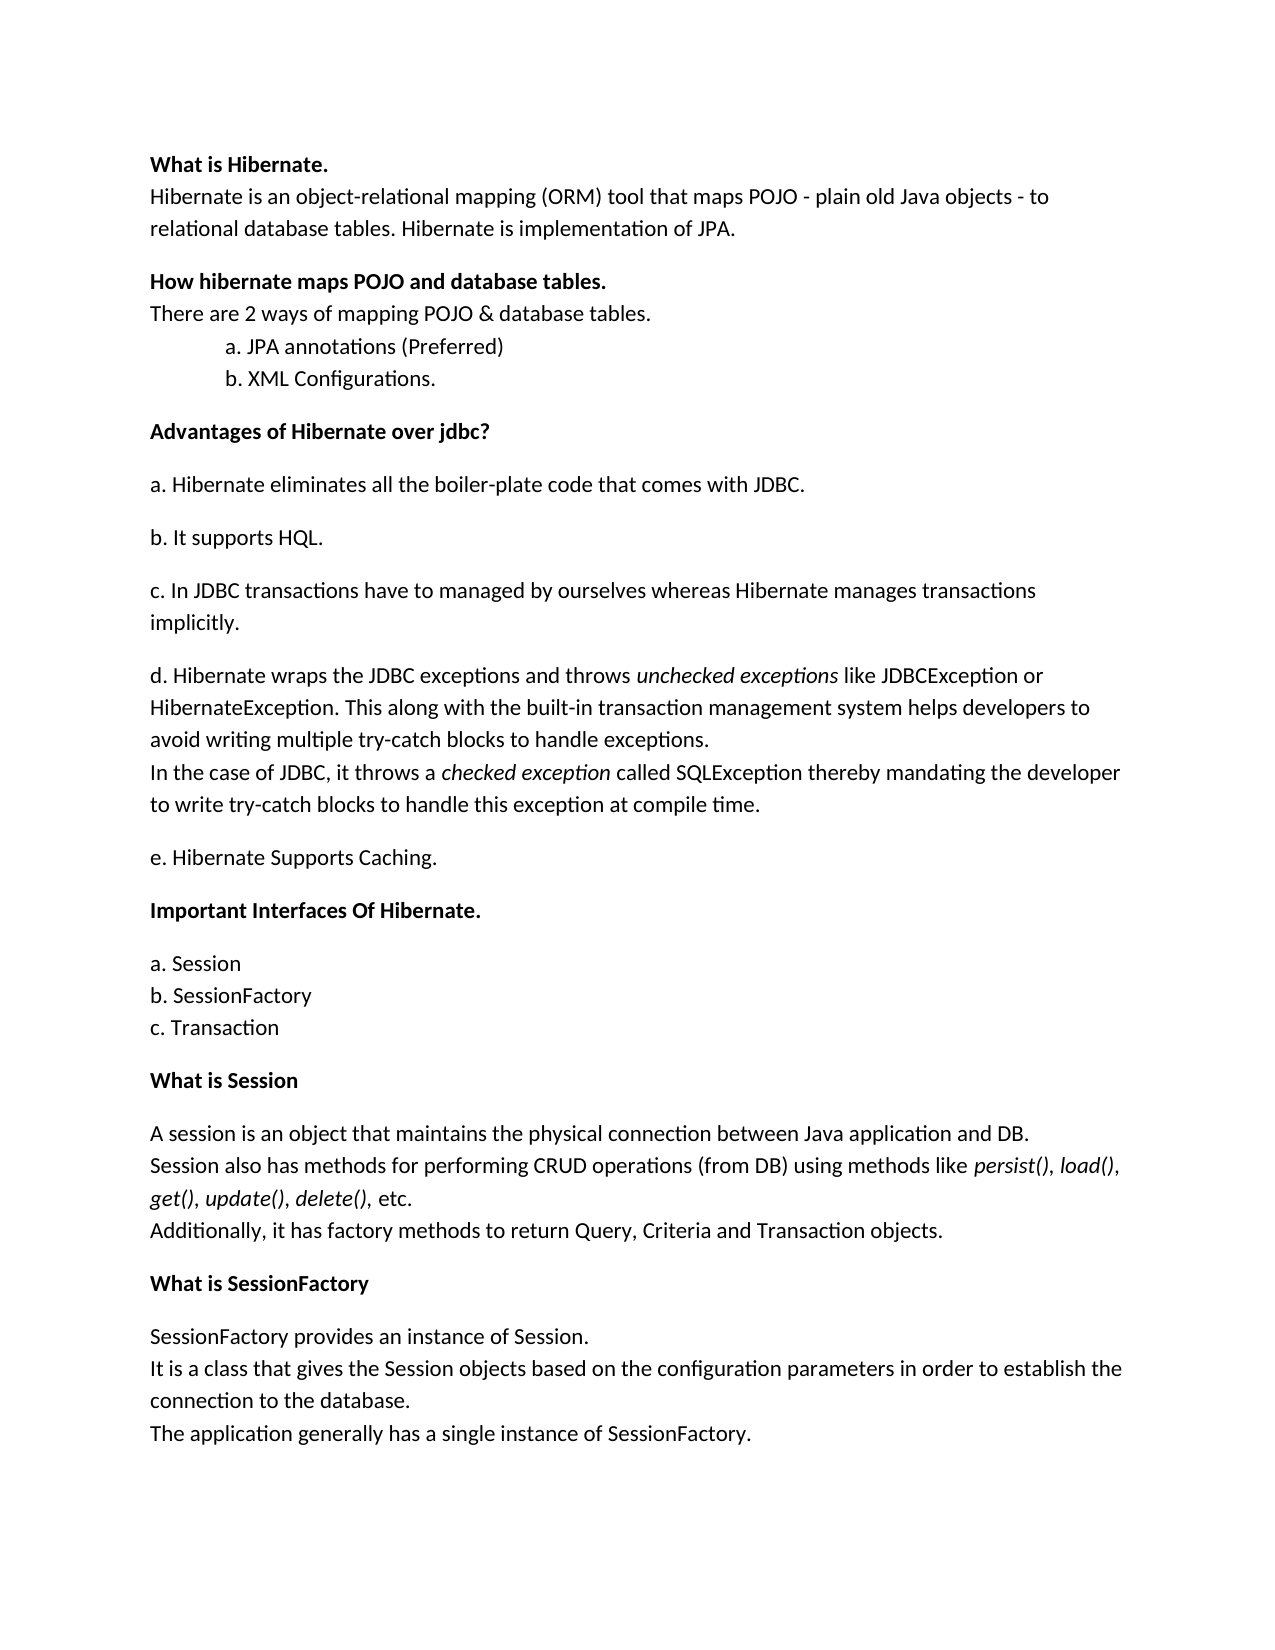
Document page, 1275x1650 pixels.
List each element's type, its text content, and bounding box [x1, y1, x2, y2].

text What is Session [150, 1066, 1125, 1094]
text Important Interfaces Of Hibernate. [150, 896, 1125, 924]
text c. In JDBC transactions have to managed by ourselves whereas Hibernate manages transactions implicitly. [150, 576, 1125, 636]
text A session is an object that maintains the physical connection between Java application and DB. Session also has methods for performing CRUD operations (from DB) using methods like persist(), load(), get(), update(), delete(), etc. Additionally, it has factory methods to return Query, Criteria and Transaction objects. [150, 1119, 1125, 1244]
text How hibernate maps POJO and database tables. There are 2 ways of mapping POJO & database tables. a. JPA annotations (Preferred) b. XML Configurations. [150, 267, 1125, 392]
text What is SessionFactory [150, 1269, 1125, 1297]
text a. Session b. SessionFactory c. Transaction [150, 949, 1125, 1041]
text SessionFactory provides an instance of Session. It is a class that gives the Session objects based on the configuration parameters in order to establish the connection to the database. The application generally has a single instance of SessionFactory. [150, 1322, 1125, 1447]
text d. Hibernate wraps the JDBC exceptions and throws unchecked exceptions like JDBCException or HibernateException. This along with the built-in transaction management system helps developers to avoid writing multiple try-catch blocks to handle exceptions. In the case of JDBC, it throws a checked exception called SQLException thereby mandating the developer to write try-catch blocks to handle this exception at compile time. [150, 661, 1125, 818]
text a. Hibernate eliminates all the boiler-plate code that comes with JDBC. [150, 470, 1125, 498]
text e. Hibernate Supports Caching. [150, 843, 1125, 871]
text Advantages of Hibernate over jdbc? [150, 417, 1125, 445]
text What is Hibernate. Hibernate is an object-relational mapping (ORM) tool that maps POJO - plain old Java objects - to relational database tables. Hibernate is implementation of JPA. [150, 150, 1125, 242]
text b. It supports HQL. [150, 523, 1125, 551]
